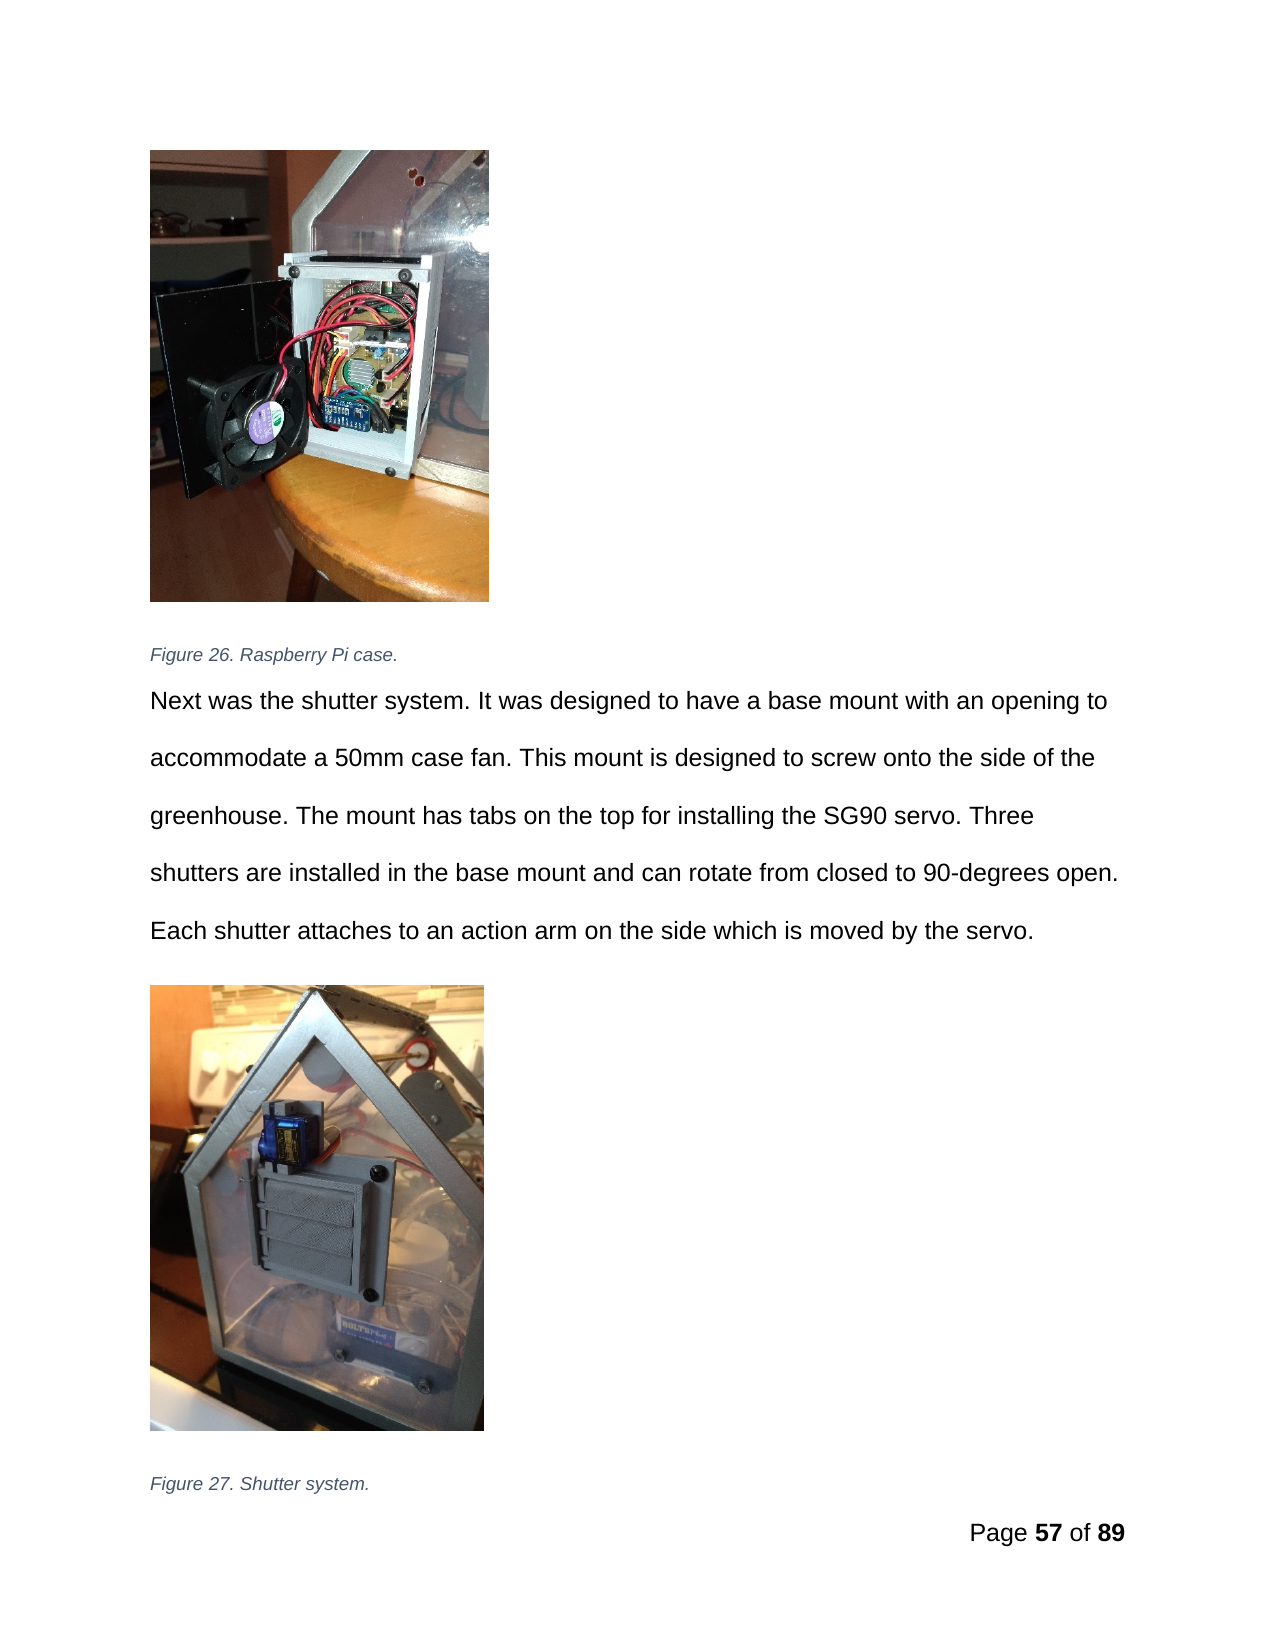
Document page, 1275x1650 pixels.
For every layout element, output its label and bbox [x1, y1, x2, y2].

picture [150, 985, 484, 1431]
picture [150, 150, 489, 602]
